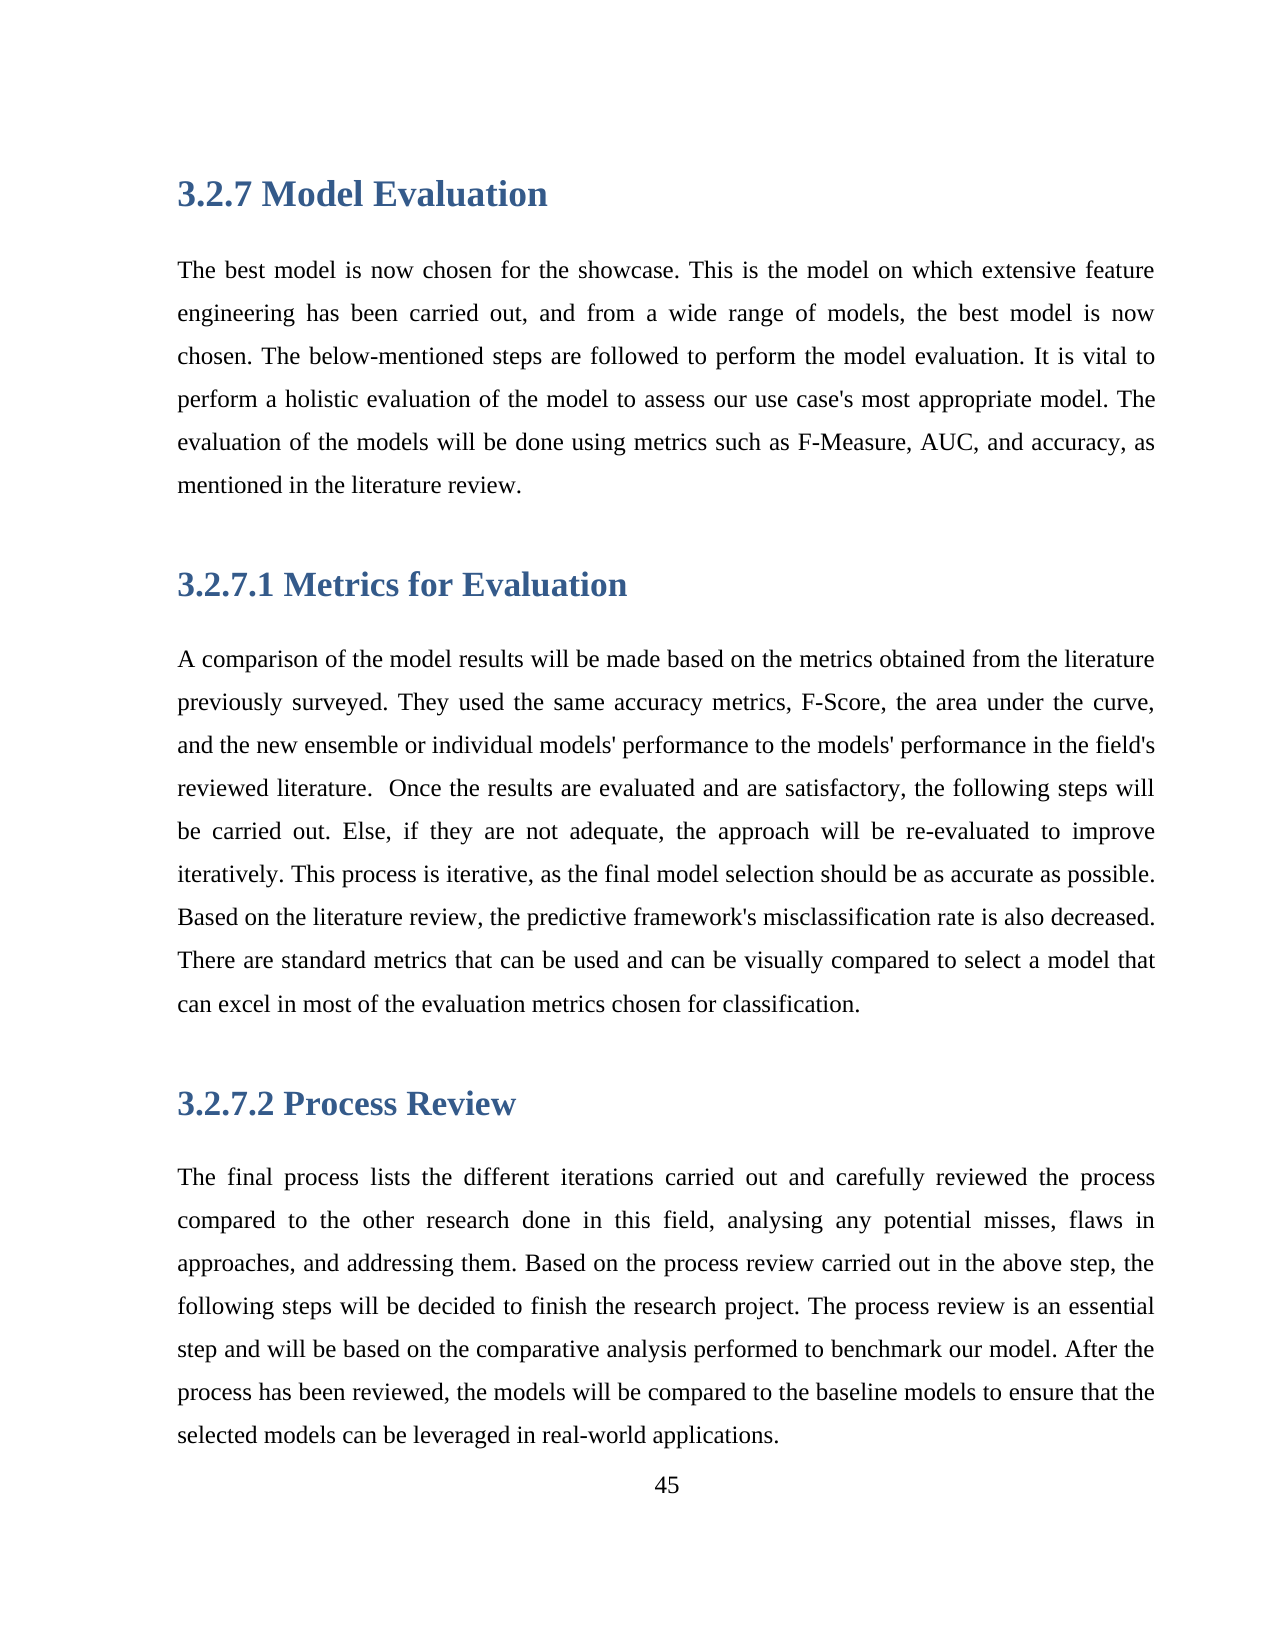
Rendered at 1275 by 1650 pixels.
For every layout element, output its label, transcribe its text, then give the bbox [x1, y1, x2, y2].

text A comparison of the model results will be made based on the metrics obtained from the literature previously surveyed. They used the same accuracy metrics, F-Score, the area under the curve, and the new ensemble or individual models' performance to the models' performance in the field's reviewed literature. Once the results are evaluated and are satisfactory, the following steps will be carried out. Else, if they are not adequate, the approach will be re-evaluated to improve iteratively. This process is iterative, as the final model selection should be as accurate as possible. Based on the literature review, the predictive framework's misclassification rate is also decreased. There are standard metrics that can be used and can be visually compared to select a model that can excel in most of the evaluation metrics chosen for classification. [177, 644, 1156, 1017]
subtitle 3.2.7 Model Evaluation [177, 171, 1156, 214]
subtitle 3.2.7.1 Metrics for Evaluation [177, 564, 1156, 604]
subtitle 3.2.7.2 Process Review [177, 1082, 1156, 1123]
text The final process lists the different iterations carried out and carefully reviewed the process compared to the other research done in this field, analysing any potential misses, flaws in approaches, and addressing them. Based on the process review carried out in the above step, the following steps will be decided to finish the research project. The process review is an essential step and will be based on the comparative analysis performed to benchmark our model. After the process has been reviewed, the models will be compared to the baseline models to ensure that the selected models can be leveraged in real-world applications. [177, 1162, 1156, 1449]
text The best model is now chosen for the showcase. This is the model on which extensive feature engineering has been carried out, and from a wide range of models, the best model is now chosen. The below-mentioned steps are followed to perform the model evaluation. It is vital to perform a holistic evaluation of the model to assess our use case's most appropriate model. The evaluation of the models will be done using metrics such as F-Measure, AUC, and accuracy, as mentioned in the literature review. [177, 255, 1156, 499]
